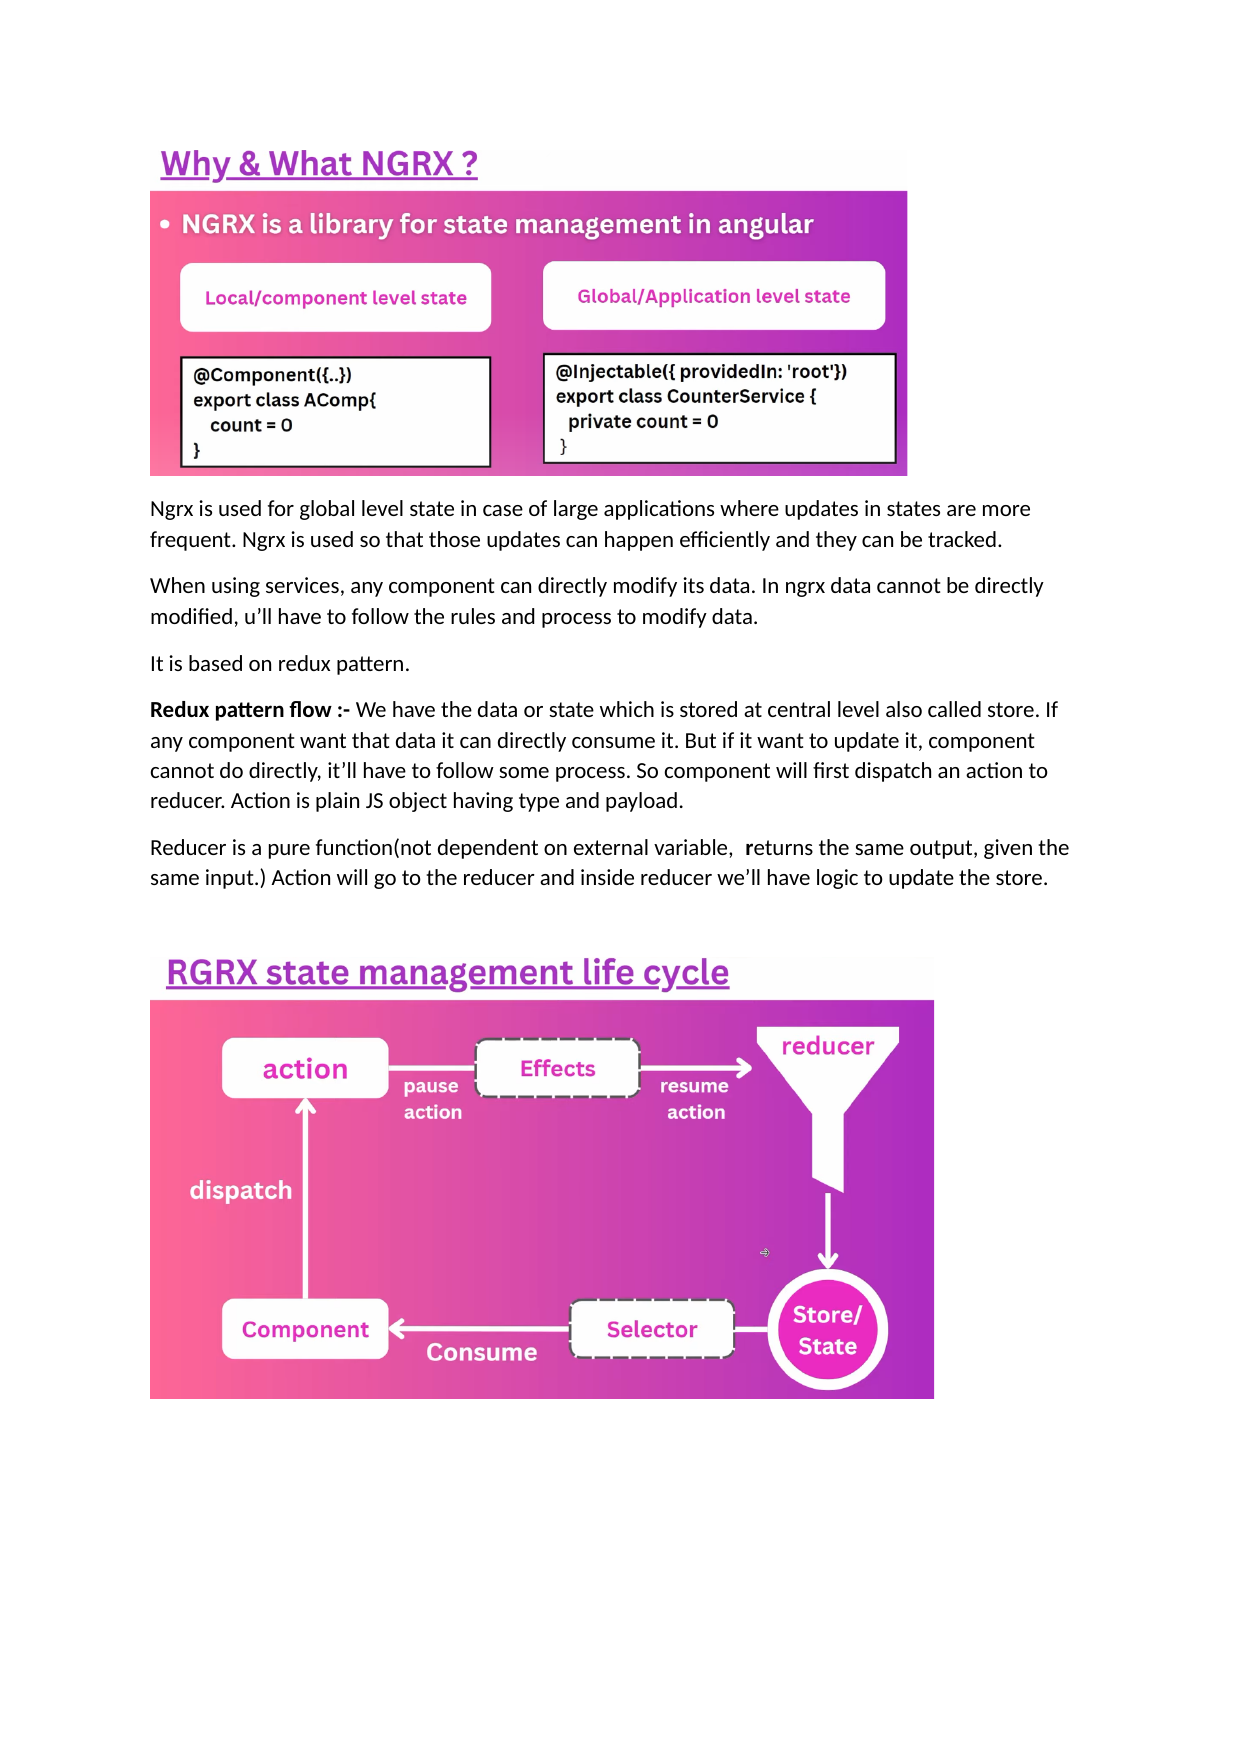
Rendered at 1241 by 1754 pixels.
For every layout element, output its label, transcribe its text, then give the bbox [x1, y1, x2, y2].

text When using services, any component can directly modify its data. In ngrx data cannot be directly modified, u’ll have to follow the rules and process to modify data. [150, 572, 1090, 630]
text Reducer is a pure function(not dependent on external variable, returns the same output, given the same input.) Action will go to the reducer and inside reducer we’ll have logic to update the store. [150, 833, 1090, 891]
text It is based on redux pattern. [150, 649, 1090, 677]
text Ngrx is used for global level state in case of large applications where updates in states are more frequent. Ngrx is used so that those updates can happen efficiently and they can be tracked. [150, 494, 1090, 553]
text Redux pattern flow :- We have the data or state which is stored at central level also called store. If any component want that data it can directly consume it. But if it want to update it, component cannot do directly, it’ll have to follow some process. So component will first dispatch an action to reducer. Action is plain JS object having type and payload. [150, 696, 1090, 814]
picture [150, 957, 935, 1399]
picture [150, 150, 908, 476]
